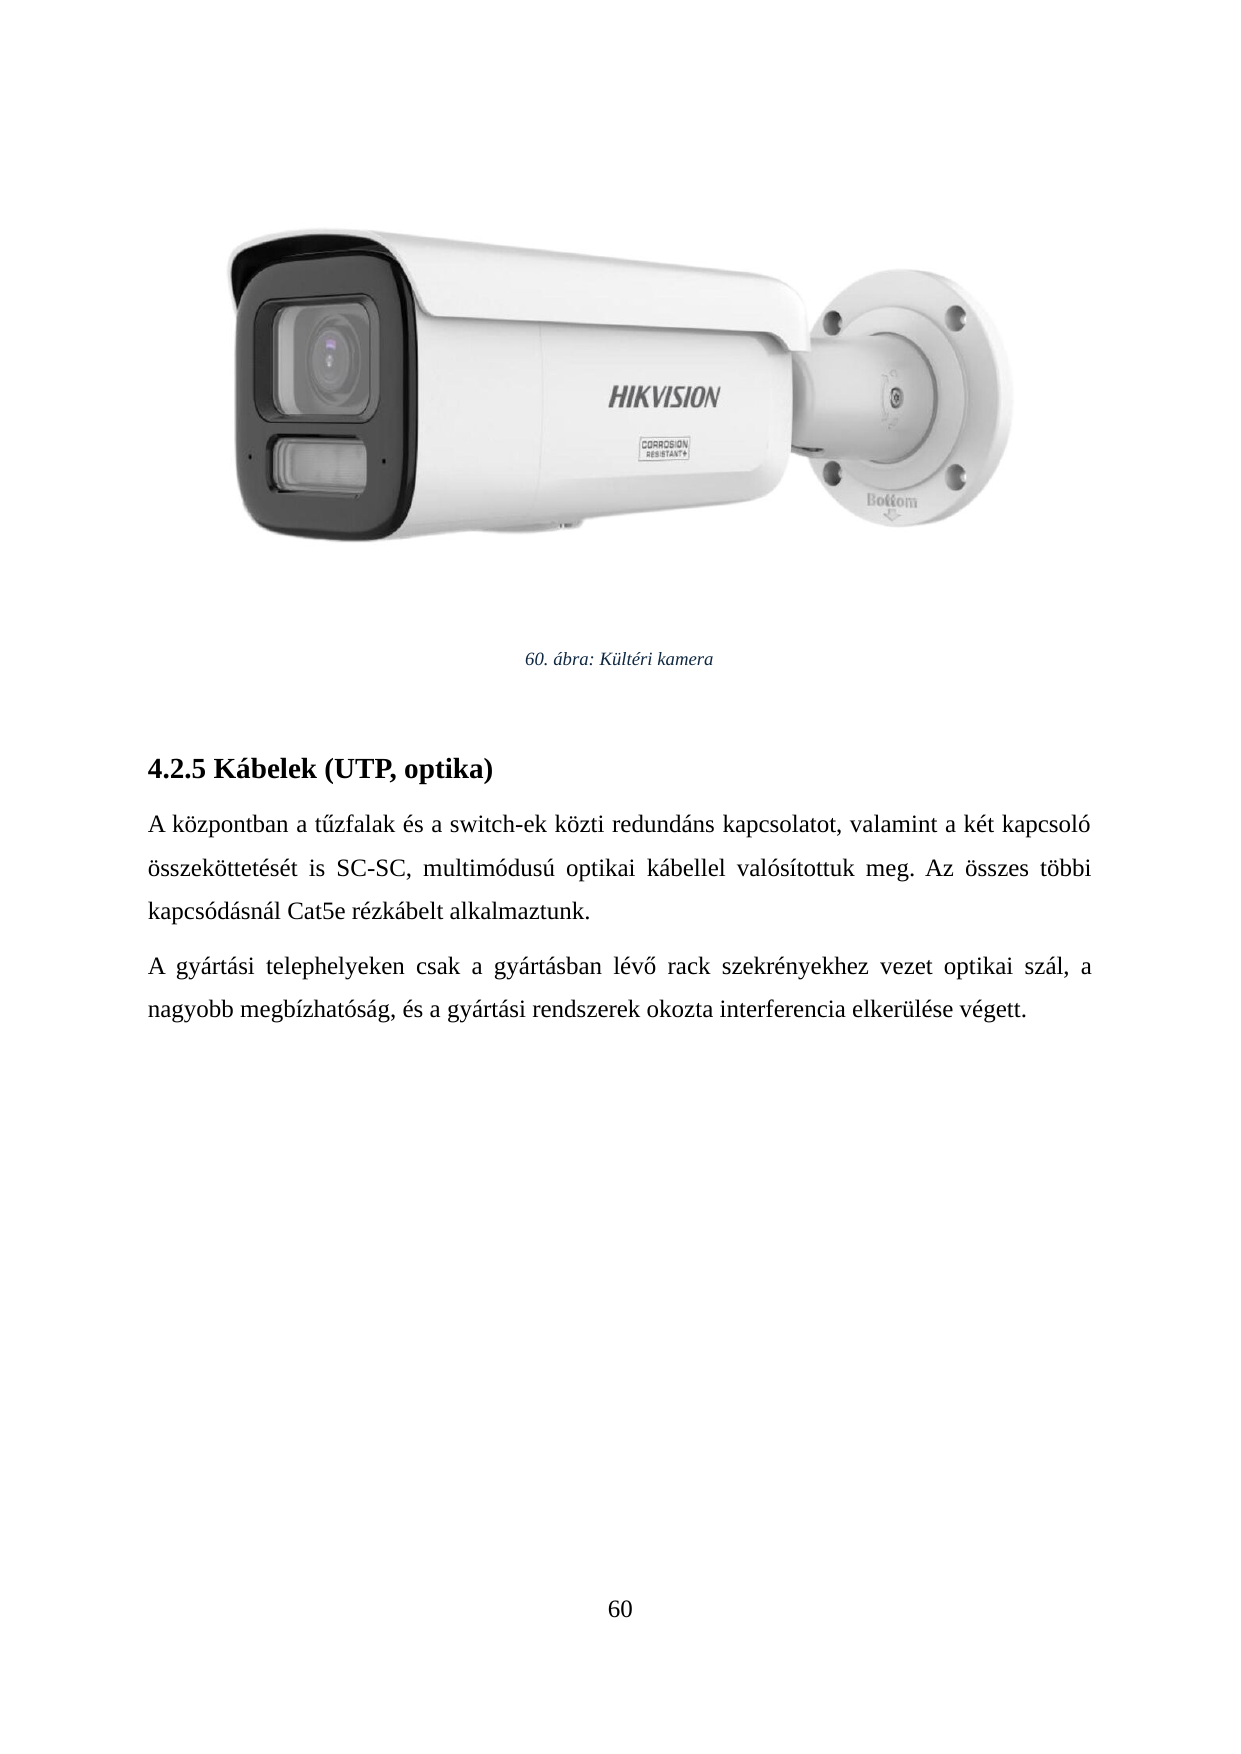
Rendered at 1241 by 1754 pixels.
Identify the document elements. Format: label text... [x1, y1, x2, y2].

subtitle 4.2.5 Kábelek (UTP, optika) [148, 751, 1092, 784]
text A gyártási telephelyeken csak a gyártásban lévő rack szekrényekhez vezet optikai szál, a nagyobb megbízhatóság, és a gyártási rendszerek okozta interferencia elkerülése végett. [148, 951, 1092, 1023]
text A központban a tűzfalak és a switch-ek közti redundáns kapcsolatot, valamint a két kapcsoló összeköttetését is SC-SC, multimódusú optikai kábellel valósítottuk meg. Az összes többi kapcsódásnál Cat5e rézkábelt alkalmaztunk. [148, 809, 1092, 924]
picture [147, 147, 1093, 622]
